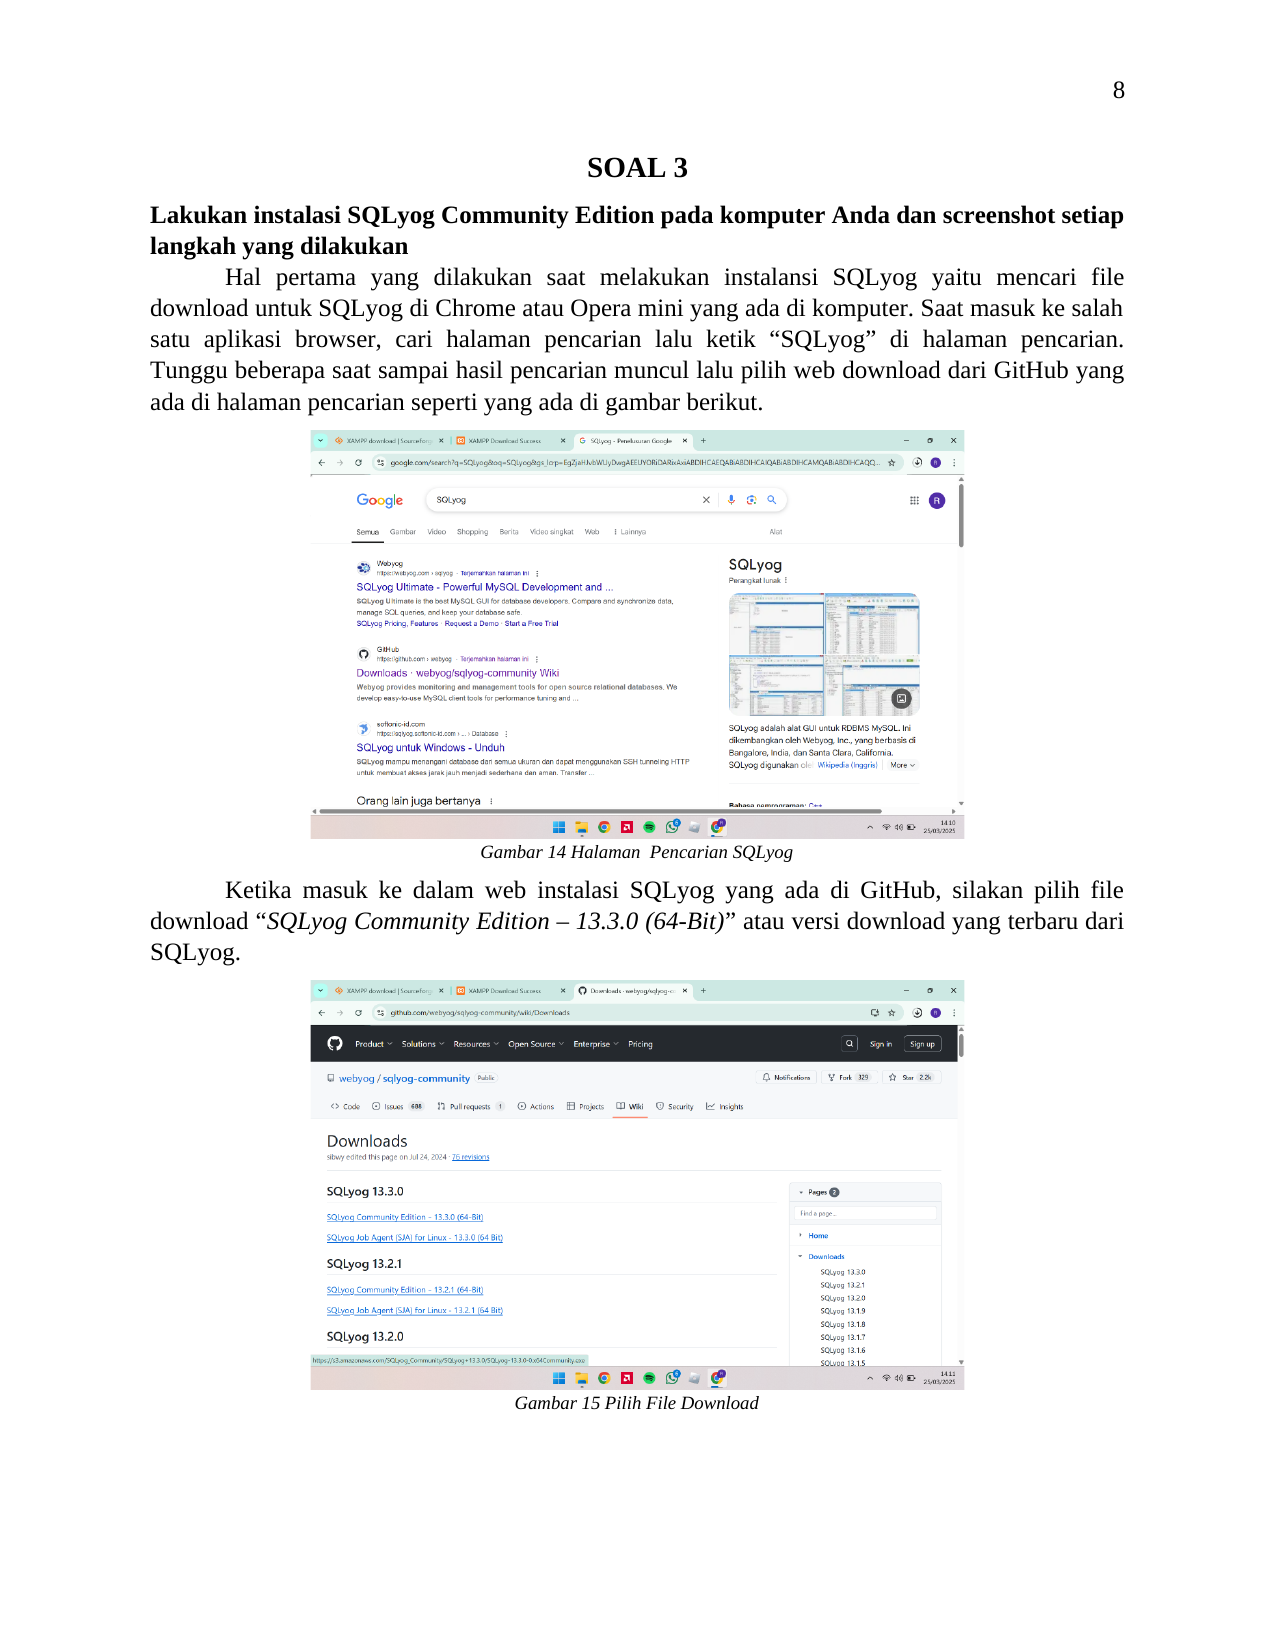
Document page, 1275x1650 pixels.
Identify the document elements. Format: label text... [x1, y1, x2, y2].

picture [310, 980, 965, 1390]
text Lakukan instalasi SQLyog Community Edition pada komputer Anda dan screenshot setiap langkah yang dilakukan [150, 200, 1125, 260]
subtitle SOAL 3 [150, 150, 1125, 183]
picture [310, 430, 965, 839]
text Ketika masuk ke dalam web instalasi SQLyog yang ada di GitHub, silakan pilih file download “SQLyog Community Edition – 13.3.0 (64-Bit)” atau versi download yang terbaru dari SQLyog. [150, 875, 1125, 966]
text Hal pertama yang dilakukan saat melakukan instalansi SQLyog yaitu mencari file download untuk SQLyog di Chrome atau Opera mini yang ada di komputer. Saat masuk ke salah satu aplikasi browser, cari halaman pencarian lalu ketik “SQLyog” di halaman pencarian. Tunggu beberapa saat sampai hasil pencarian muncul lalu pilih web download dari GitHub yang ada di halaman pencarian seperti yang ada di gambar berikut. [150, 262, 1125, 415]
